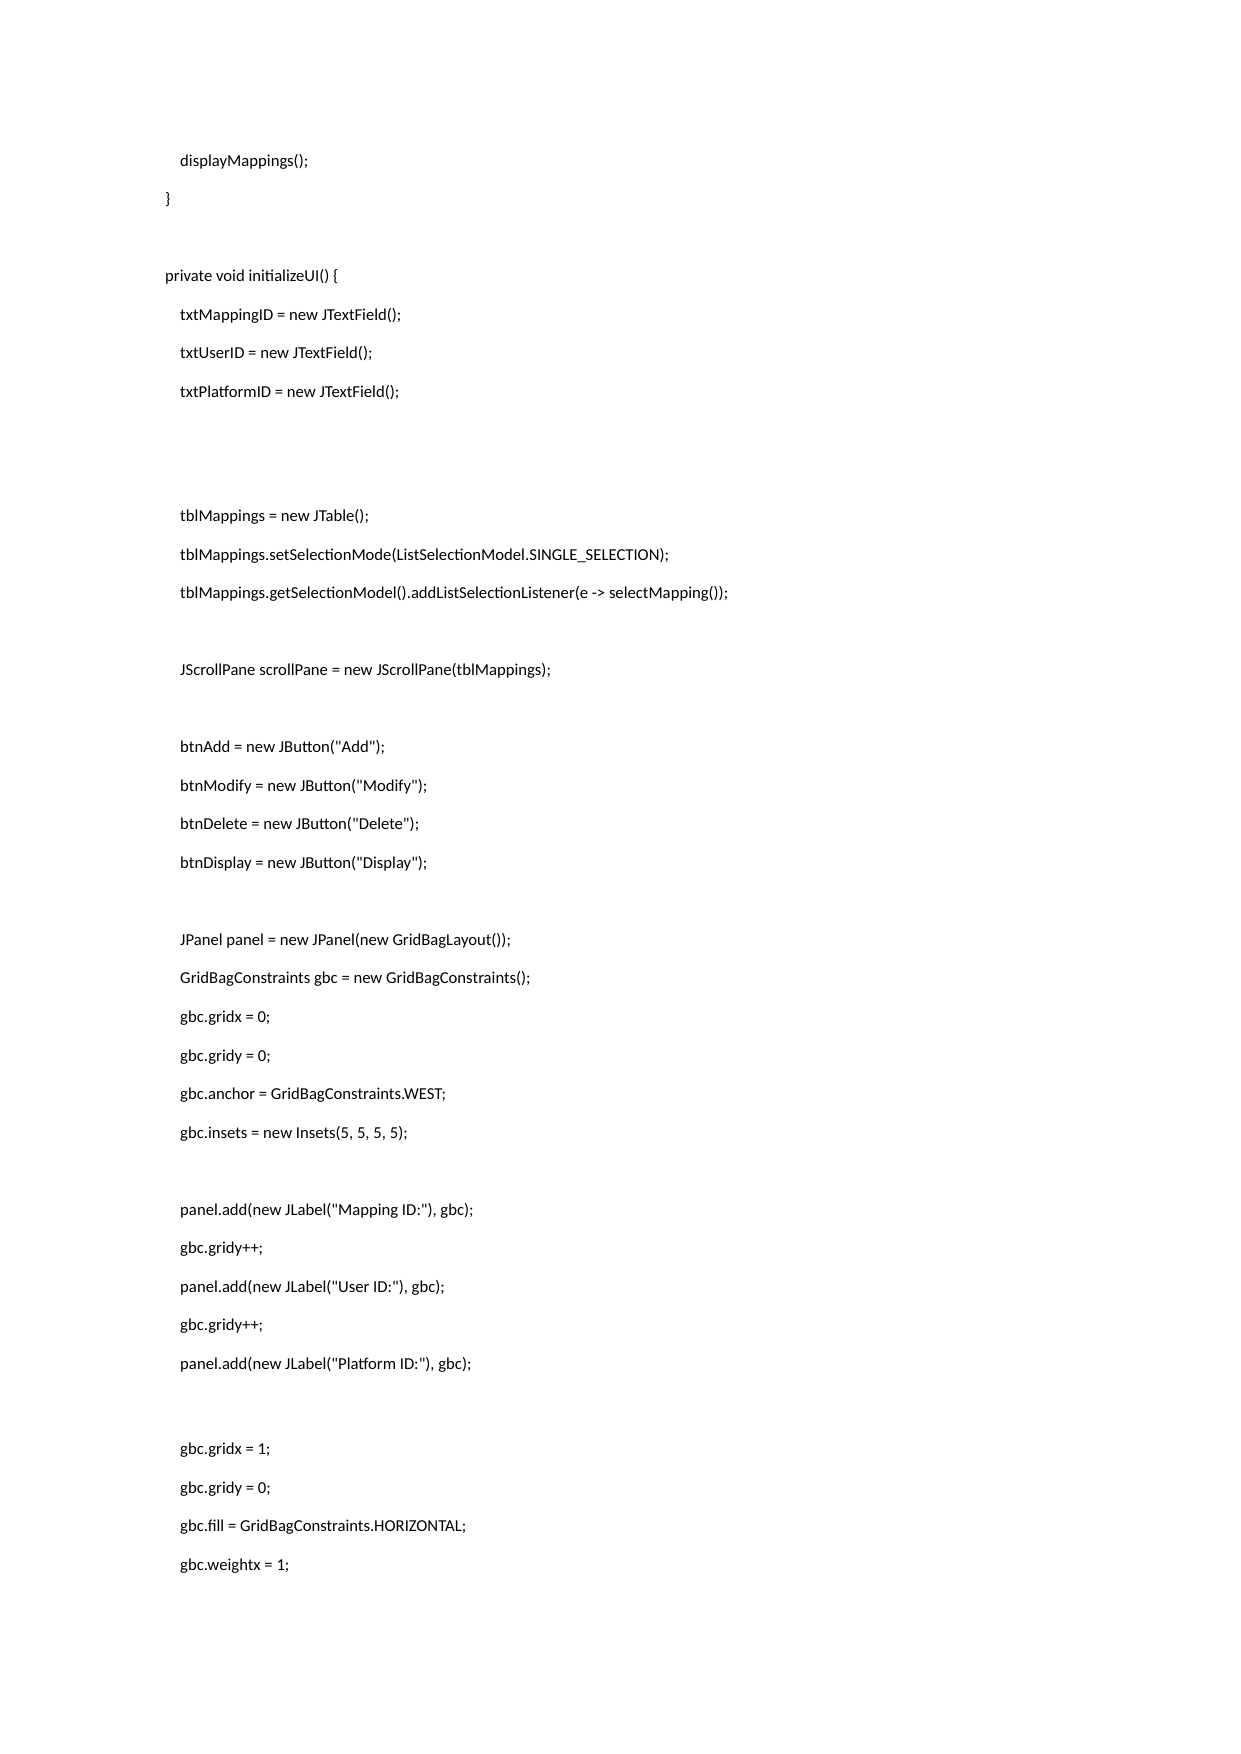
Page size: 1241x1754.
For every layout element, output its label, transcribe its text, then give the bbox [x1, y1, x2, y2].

text panel.add(new JLabel("User ID:"), gbc); [150, 1276, 1090, 1296]
text private void initializeUI() { [150, 266, 1090, 286]
text txtMappingID = new JTextField(); [150, 304, 1090, 324]
text gbc.anchor = GridBagConstraints.WEST; [150, 1083, 1090, 1104]
text gbc.gridy++; [150, 1314, 1090, 1335]
text gbc.fill = GridBagConstraints.HORIZONTAL; [150, 1516, 1090, 1536]
text gbc.weightx = 1; [150, 1554, 1090, 1574]
text panel.add(new JLabel("Platform ID:"), gbc); [150, 1353, 1090, 1373]
text gbc.gridx = 0; [150, 1006, 1090, 1027]
text gbc.insets = new Insets(5, 5, 5, 5); [150, 1122, 1090, 1142]
text btnModify = new JButton("Modify"); [150, 775, 1090, 795]
text displayMappings(); [150, 150, 1090, 170]
text JScrollPane scrollPane = new JScrollPane(tblMappings); [150, 659, 1090, 680]
text btnDisplay = new JButton("Display"); [150, 852, 1090, 872]
text } [150, 188, 1090, 209]
text JPanel panel = new JPanel(new GridBagLayout()); [150, 929, 1090, 949]
text GridBagConstraints gbc = new GridBagConstraints(); [150, 968, 1090, 988]
text gbc.gridy = 0; [150, 1045, 1090, 1065]
text tblMappings.setSelectionMode(ListSelectionModel.SINGLE_SELECTION); [150, 544, 1090, 564]
text txtUserID = new JTextField(); [150, 343, 1090, 363]
text tblMappings.getSelectionModel().addListSelectionListener(e -> selectMapping()); [150, 582, 1090, 603]
text tblMappings = new JTable(); [150, 505, 1090, 526]
text gbc.gridy++; [150, 1237, 1090, 1258]
text gbc.gridy = 0; [150, 1477, 1090, 1497]
text btnDelete = new JButton("Delete"); [150, 813, 1090, 834]
text panel.add(new JLabel("Mapping ID:"), gbc); [150, 1199, 1090, 1219]
text gbc.gridx = 1; [150, 1438, 1090, 1459]
text txtPlatformID = new JTextField(); [150, 381, 1090, 402]
text btnAdd = new JButton("Add"); [150, 736, 1090, 757]
